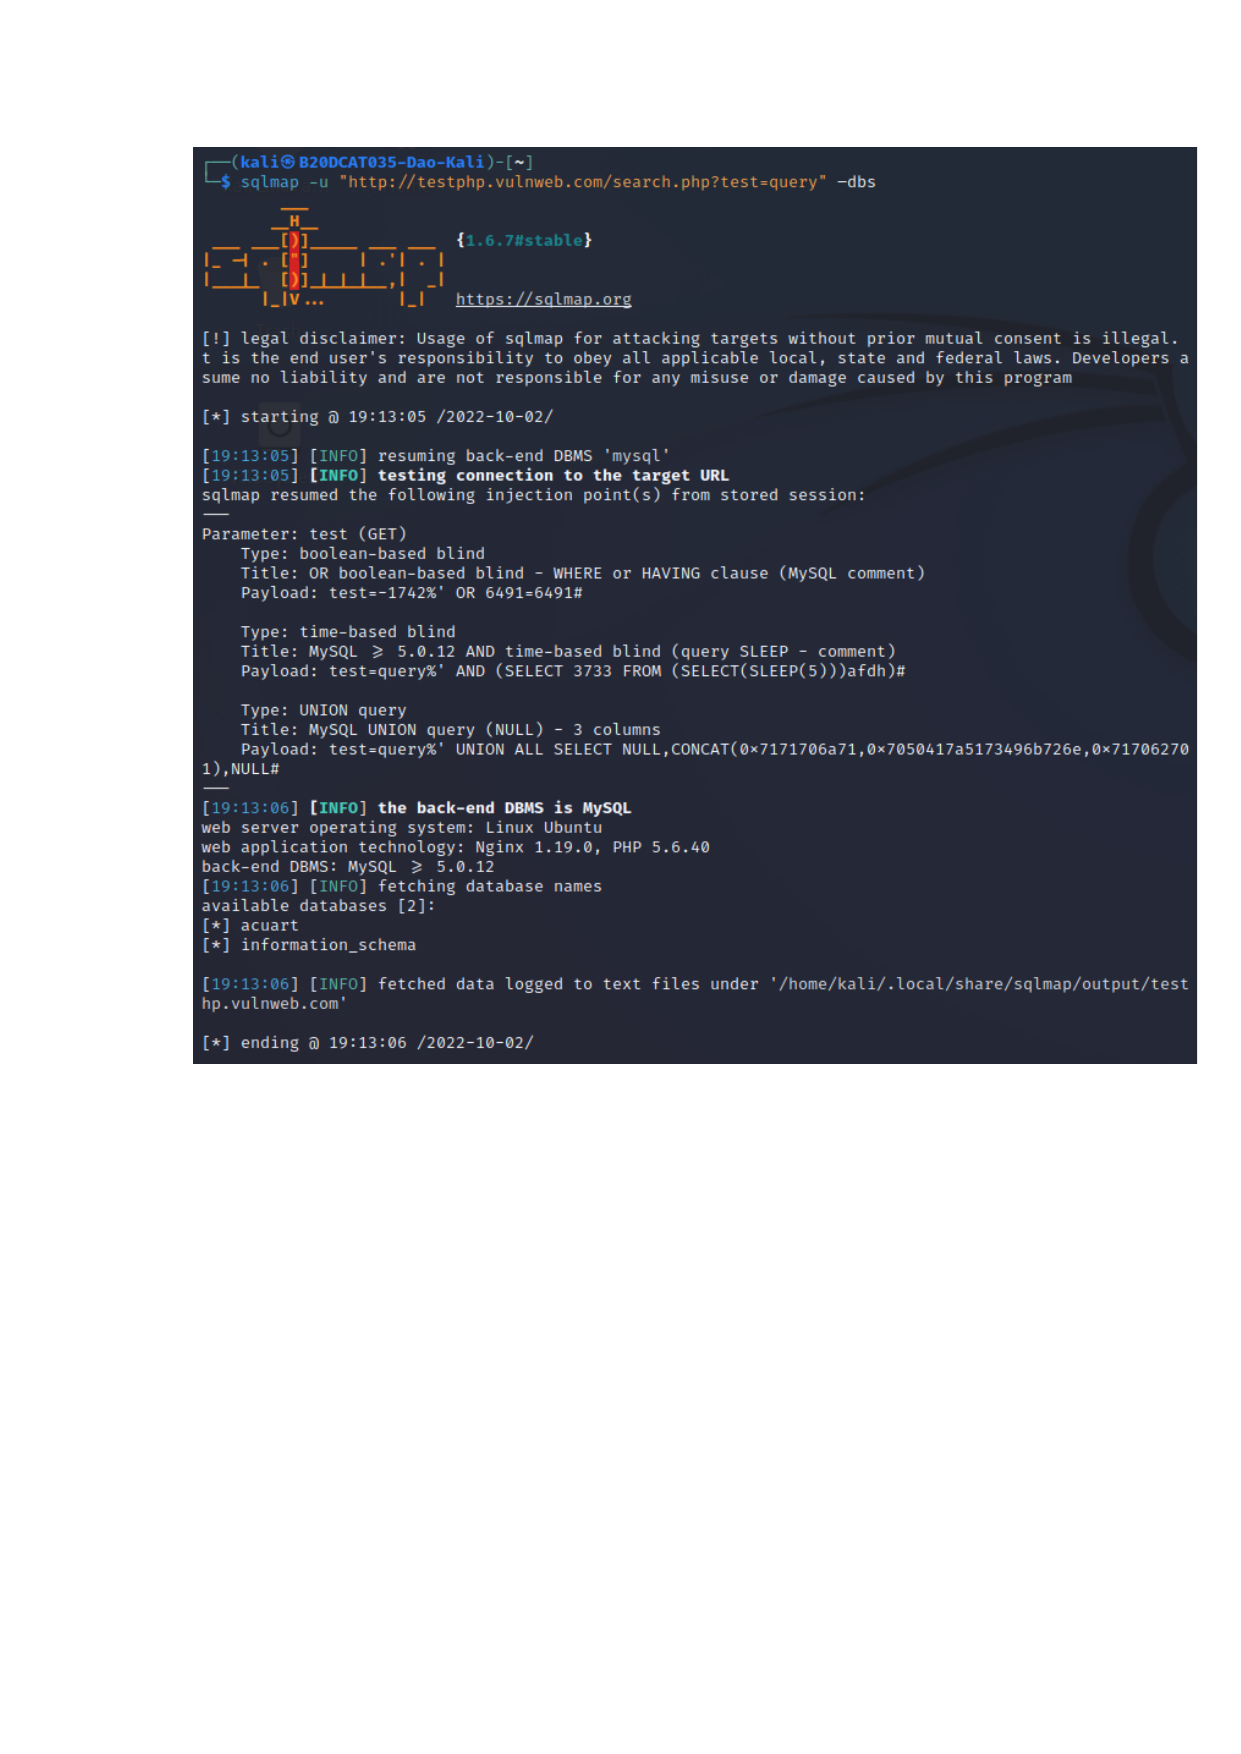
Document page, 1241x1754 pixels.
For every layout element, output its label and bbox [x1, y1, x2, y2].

picture [193, 147, 1198, 1064]
